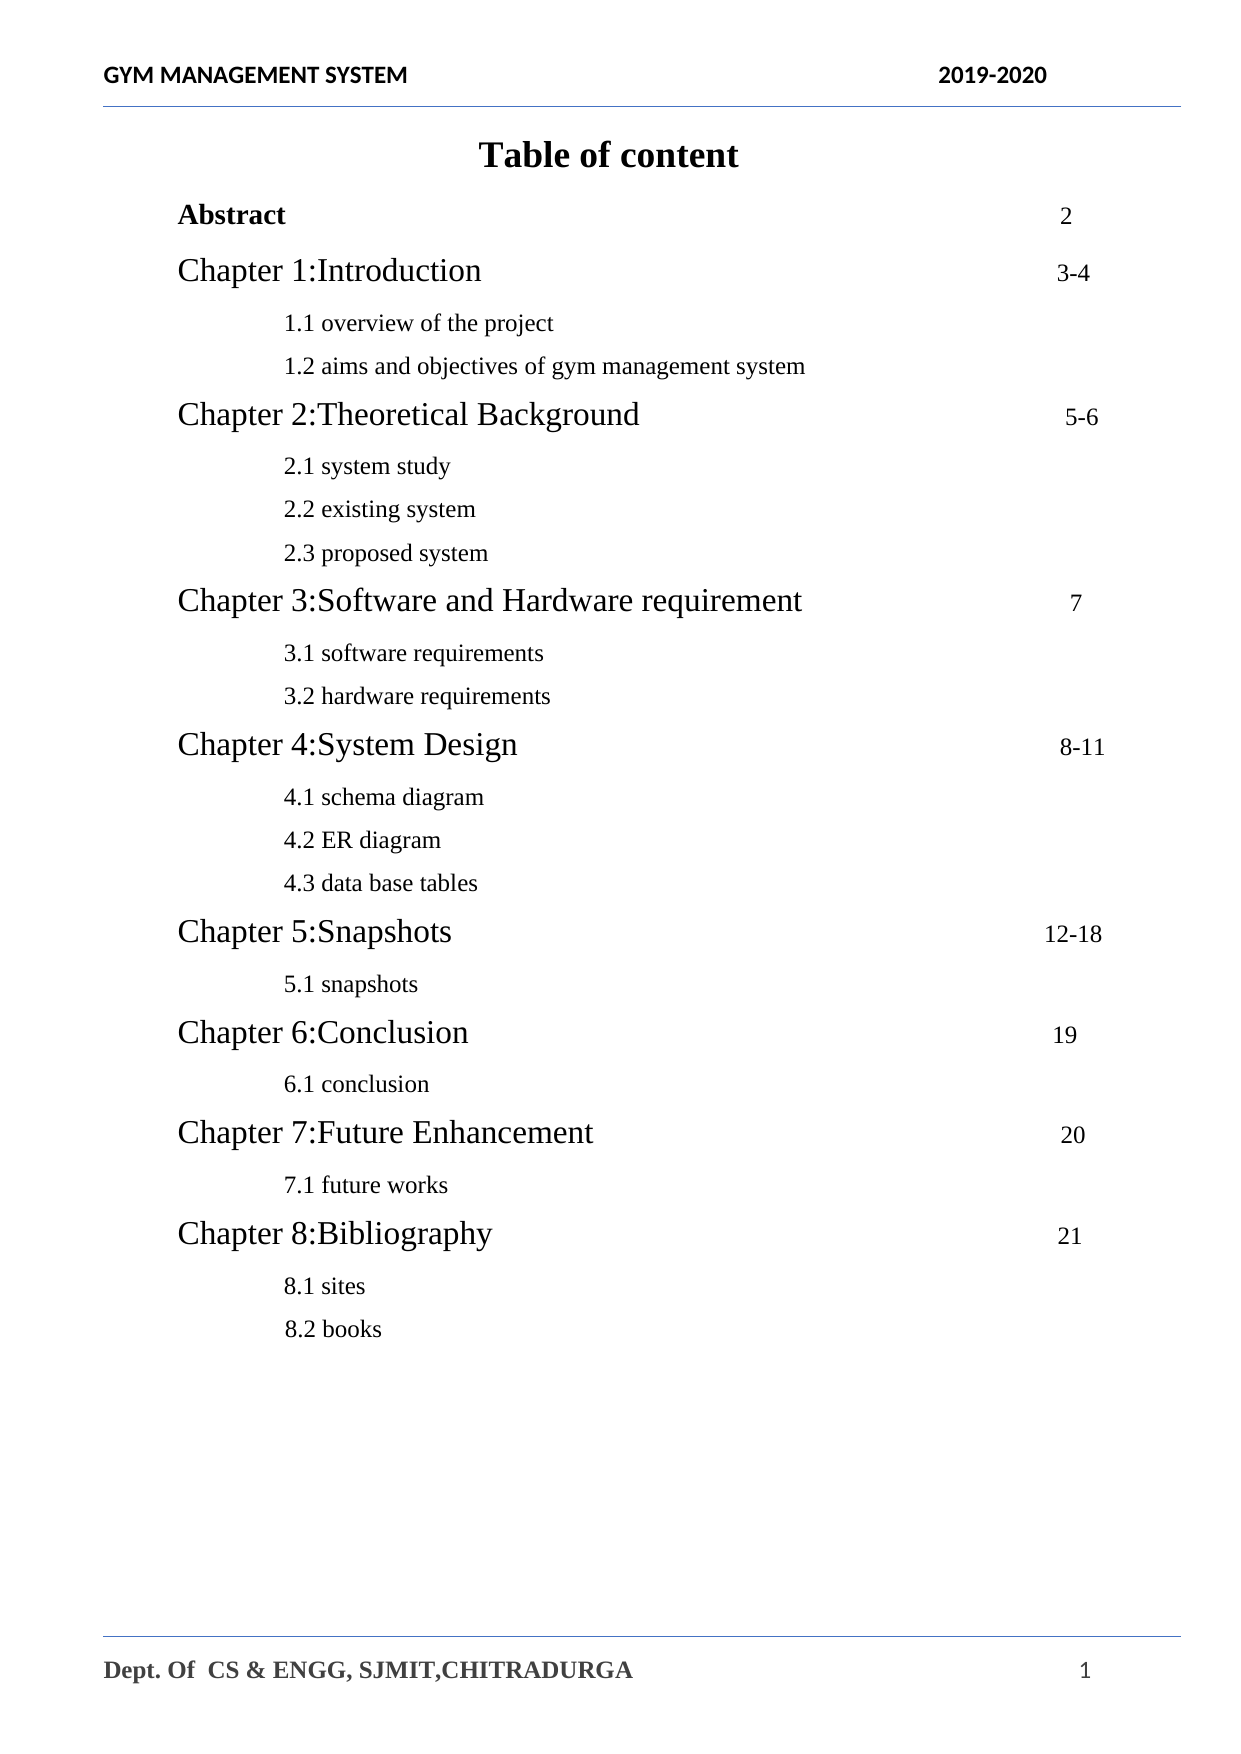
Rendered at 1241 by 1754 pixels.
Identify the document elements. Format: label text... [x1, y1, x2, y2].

text 4.1 schema diagram [177, 782, 1122, 811]
text 8.1 sites [177, 1271, 1122, 1299]
text 2.1 system study [177, 451, 1122, 480]
text 2.3 proposed system [177, 538, 1122, 566]
text 3.2 hardware requirements [177, 681, 1122, 710]
text Chapter 5:Snapshots 12-18 [177, 911, 1122, 950]
text Chapter 6:Conclusion 19 [177, 1012, 1122, 1050]
text 4.3 data base tables [177, 868, 1122, 897]
text 7.1 future works [177, 1170, 1122, 1199]
text 8.2 books [177, 1314, 1122, 1343]
text Chapter 3:Software and Hardware requirement 7 [177, 581, 1122, 619]
text Abstract 2 [177, 197, 1122, 231]
text Chapter 1:Introduction 3-4 [177, 250, 1122, 288]
text 3.1 software requirements [177, 638, 1122, 667]
text 1.1 overview of the project [177, 308, 1122, 336]
text 4.2 ER diagram [177, 825, 1122, 854]
text Chapter 7:Future Enhancement 20 [177, 1113, 1122, 1151]
text 2.2 existing system [177, 494, 1122, 523]
text 5.1 snapshots [177, 969, 1122, 998]
text Chapter 4:System Design 8-11 [177, 724, 1122, 763]
text 6.1 conclusion [177, 1069, 1122, 1098]
text Table of content [103, 133, 1122, 176]
text Chapter 2:Theoretical Background 5-6 [177, 394, 1122, 432]
text Chapter 8:Bibliography 21 [177, 1213, 1122, 1252]
text 1.2 aims and objectives of gym management system [177, 351, 1122, 379]
